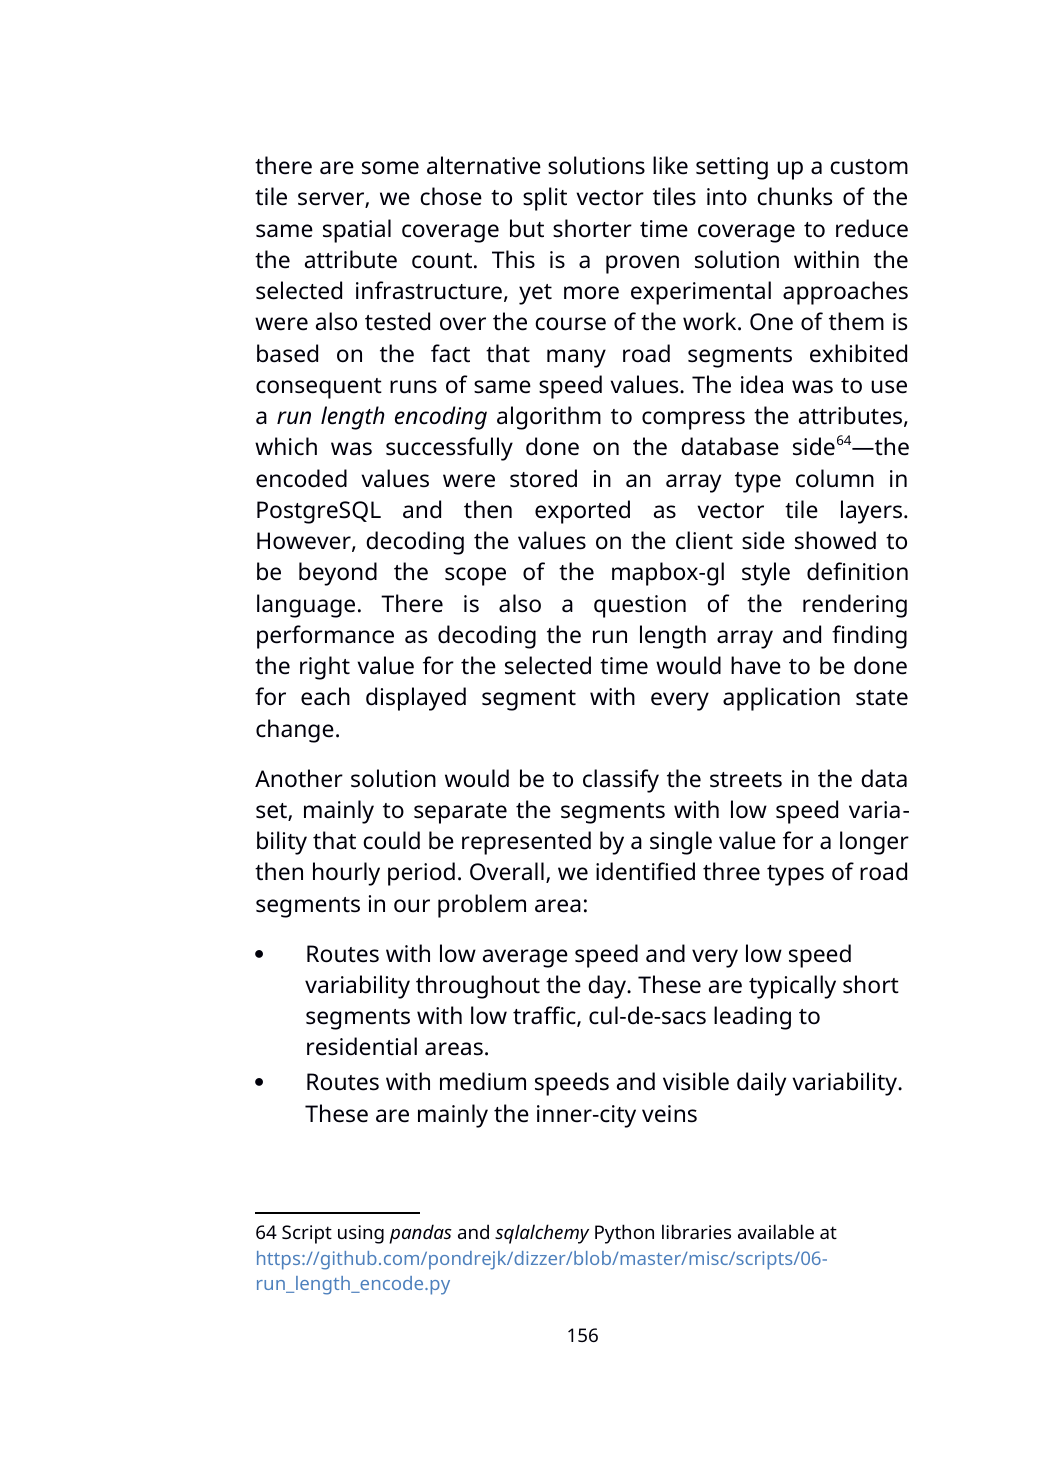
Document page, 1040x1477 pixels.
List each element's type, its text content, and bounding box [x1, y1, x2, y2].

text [255, 150, 910, 744]
list Routes with medium speeds and visible daily variability. These are mainly the inner-city veins [255, 1066, 910, 1129]
list Routes with low average speed and very low speed variability throughout the day. These are typically short segments with low traffic, cul-de-sacs leading to residential areas. [255, 937, 910, 1062]
text Another solution would be to classify the streets in the data set, mainly to separate the segments with low speed variability that could be represented by a single value for a longer then hourly period. Overall, we identified three types of road segments in our problem area: [255, 762, 910, 919]
